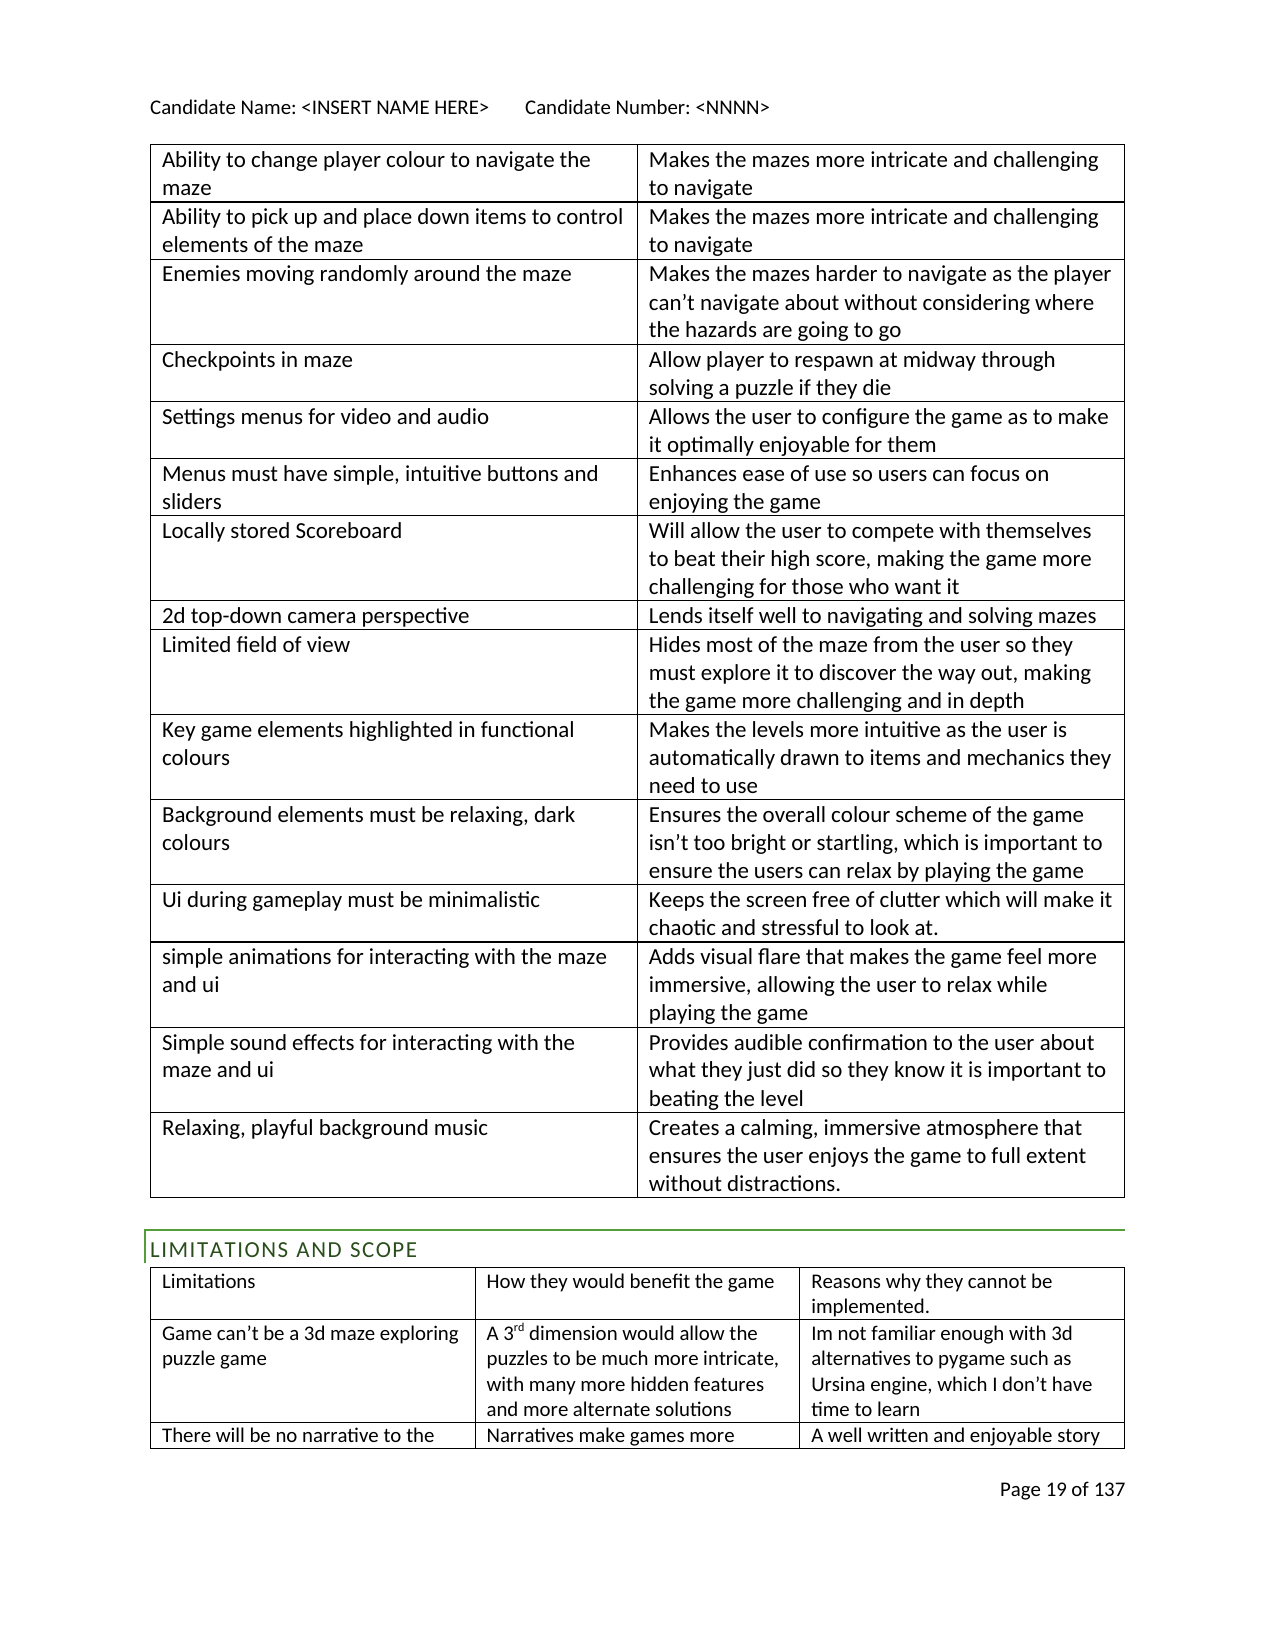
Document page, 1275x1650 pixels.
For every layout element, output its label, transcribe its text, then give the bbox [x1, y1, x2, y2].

table_cell Makes the levels more intuitive as the user is automatically drawn to items and mechanics they need to use [638, 715, 1124, 799]
table_cell 2d top-down camera perspective [151, 601, 637, 629]
table_cell Allow player to respawn at midway through solving a puzzle if they die [638, 345, 1124, 401]
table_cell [151, 1423, 475, 1448]
table_cell Background elements must be relaxing, dark colours [151, 800, 637, 884]
table_cell Locally stored Scoreboard [151, 516, 637, 600]
table_cell Enemies moving randomly around the maze [151, 260, 637, 344]
table_cell Ability to pick up and place down items to control elements of the maze [151, 203, 637, 258]
table_cell Limited field of view [151, 630, 637, 714]
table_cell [476, 1423, 799, 1448]
table_cell Key game elements highlighted in functional colours [151, 715, 637, 799]
table_cell Checkpoints in maze [151, 345, 637, 401]
table_cell Game can’t be a 3d maze exploring puzzle game [151, 1320, 475, 1422]
table_cell Ability to change player colour to navigate the maze [151, 145, 637, 201]
table_cell Allows the user to configure the game as to make it optimally enjoyable for them [638, 402, 1124, 458]
table_header Reasons why they cannot be implemented. [800, 1268, 1124, 1319]
table_cell Makes the mazes more intricate and challenging to navigate [638, 203, 1124, 258]
table_cell Simple sound effects for interacting with the maze and ui [151, 1028, 637, 1112]
table_cell Hides most of the maze from the user so they must explore it to discover the way out, making the game more challenging and in depth [638, 630, 1124, 714]
table_cell Enhances ease of use so users can focus on enjoying the game [638, 459, 1124, 515]
table_header How they would benefit the game [476, 1268, 799, 1319]
table_cell Ui during gameplay must be minimalistic [151, 885, 637, 941]
table_cell Settings menus for video and audio [151, 402, 637, 458]
table_cell Makes the mazes more intricate and challenging to navigate [638, 145, 1124, 201]
table_cell Creates a calming, immersive atmosphere that ensures the user enjoys the game to full extent without distractions. [638, 1113, 1124, 1197]
table_cell Relaxing, playful background music [151, 1113, 637, 1197]
table_header Limitations [151, 1268, 475, 1319]
table_cell Menus must have simple, intuitive buttons and sliders [151, 459, 637, 515]
table_cell Keeps the screen free of clutter which will make it chaotic and stressful to look at. [638, 885, 1124, 941]
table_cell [800, 1423, 1124, 1448]
table_cell Ensures the overall colour scheme of the game isn’t too bright or startling, which is important to ensure the users can relax by playing the game [638, 800, 1124, 884]
table_cell A 3rd dimension would allow the puzzles to be much more intricate, with many more hidden features and more alternate solutions [476, 1320, 799, 1422]
table_cell Makes the mazes harder to navigate as the player can’t navigate about without considering where the hazards are going to go [638, 260, 1124, 344]
subtitle Limitations and Scope [146, 1231, 1125, 1263]
table_cell Lends itself well to navigating and solving mazes [638, 601, 1124, 629]
table_cell Will allow the user to compete with themselves to beat their high score, making the game more challenging for those who want it [638, 516, 1124, 600]
table_cell simple animations for interacting with the maze and ui [151, 943, 637, 1027]
table_cell Adds visual flare that makes the game feel more immersive, allowing the user to relax while playing the game [638, 943, 1124, 1027]
table_cell Im not familiar enough with 3d alternatives to pygame such as Ursina engine, which I don’t have time to learn [800, 1320, 1124, 1422]
table_cell Provides audible confirmation to the user about what they just did so they know it is important to beating the level [638, 1028, 1124, 1112]
